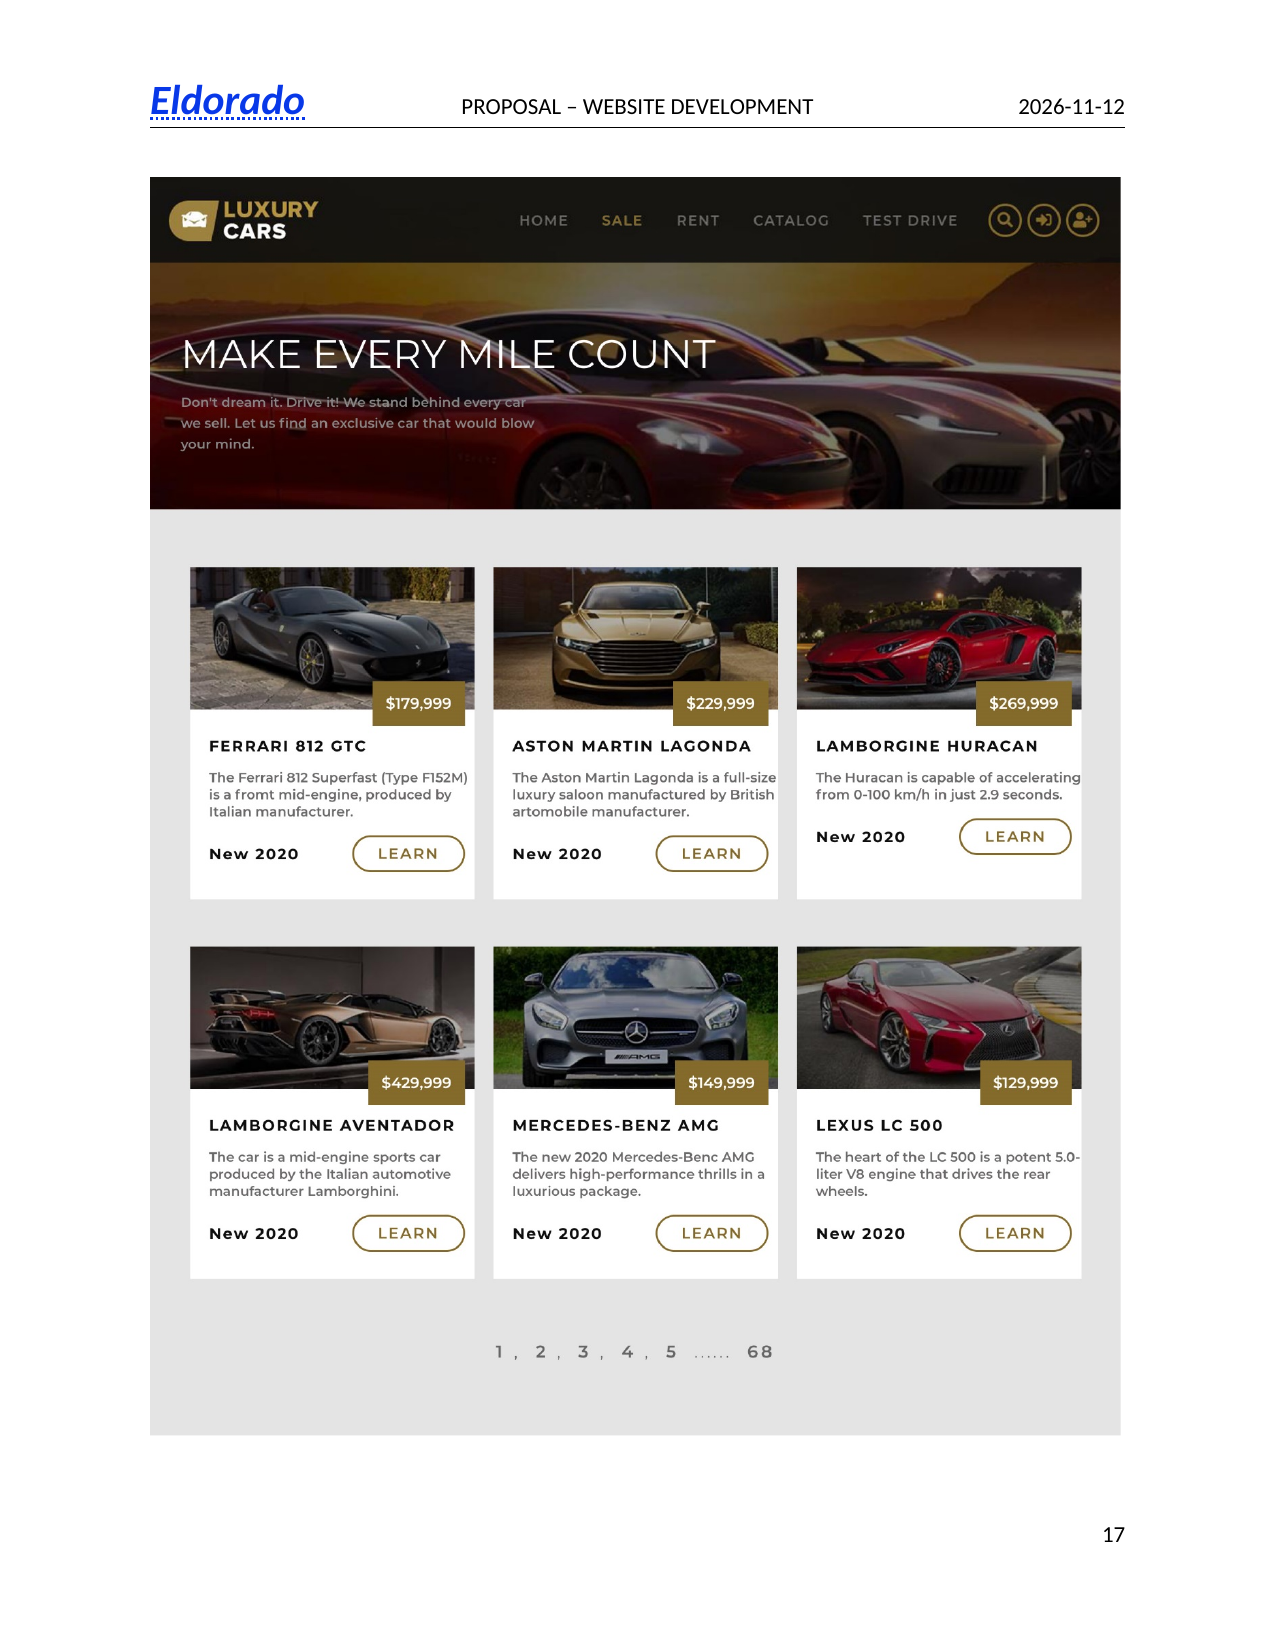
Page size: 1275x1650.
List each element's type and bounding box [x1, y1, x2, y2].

picture [150, 177, 1121, 1460]
